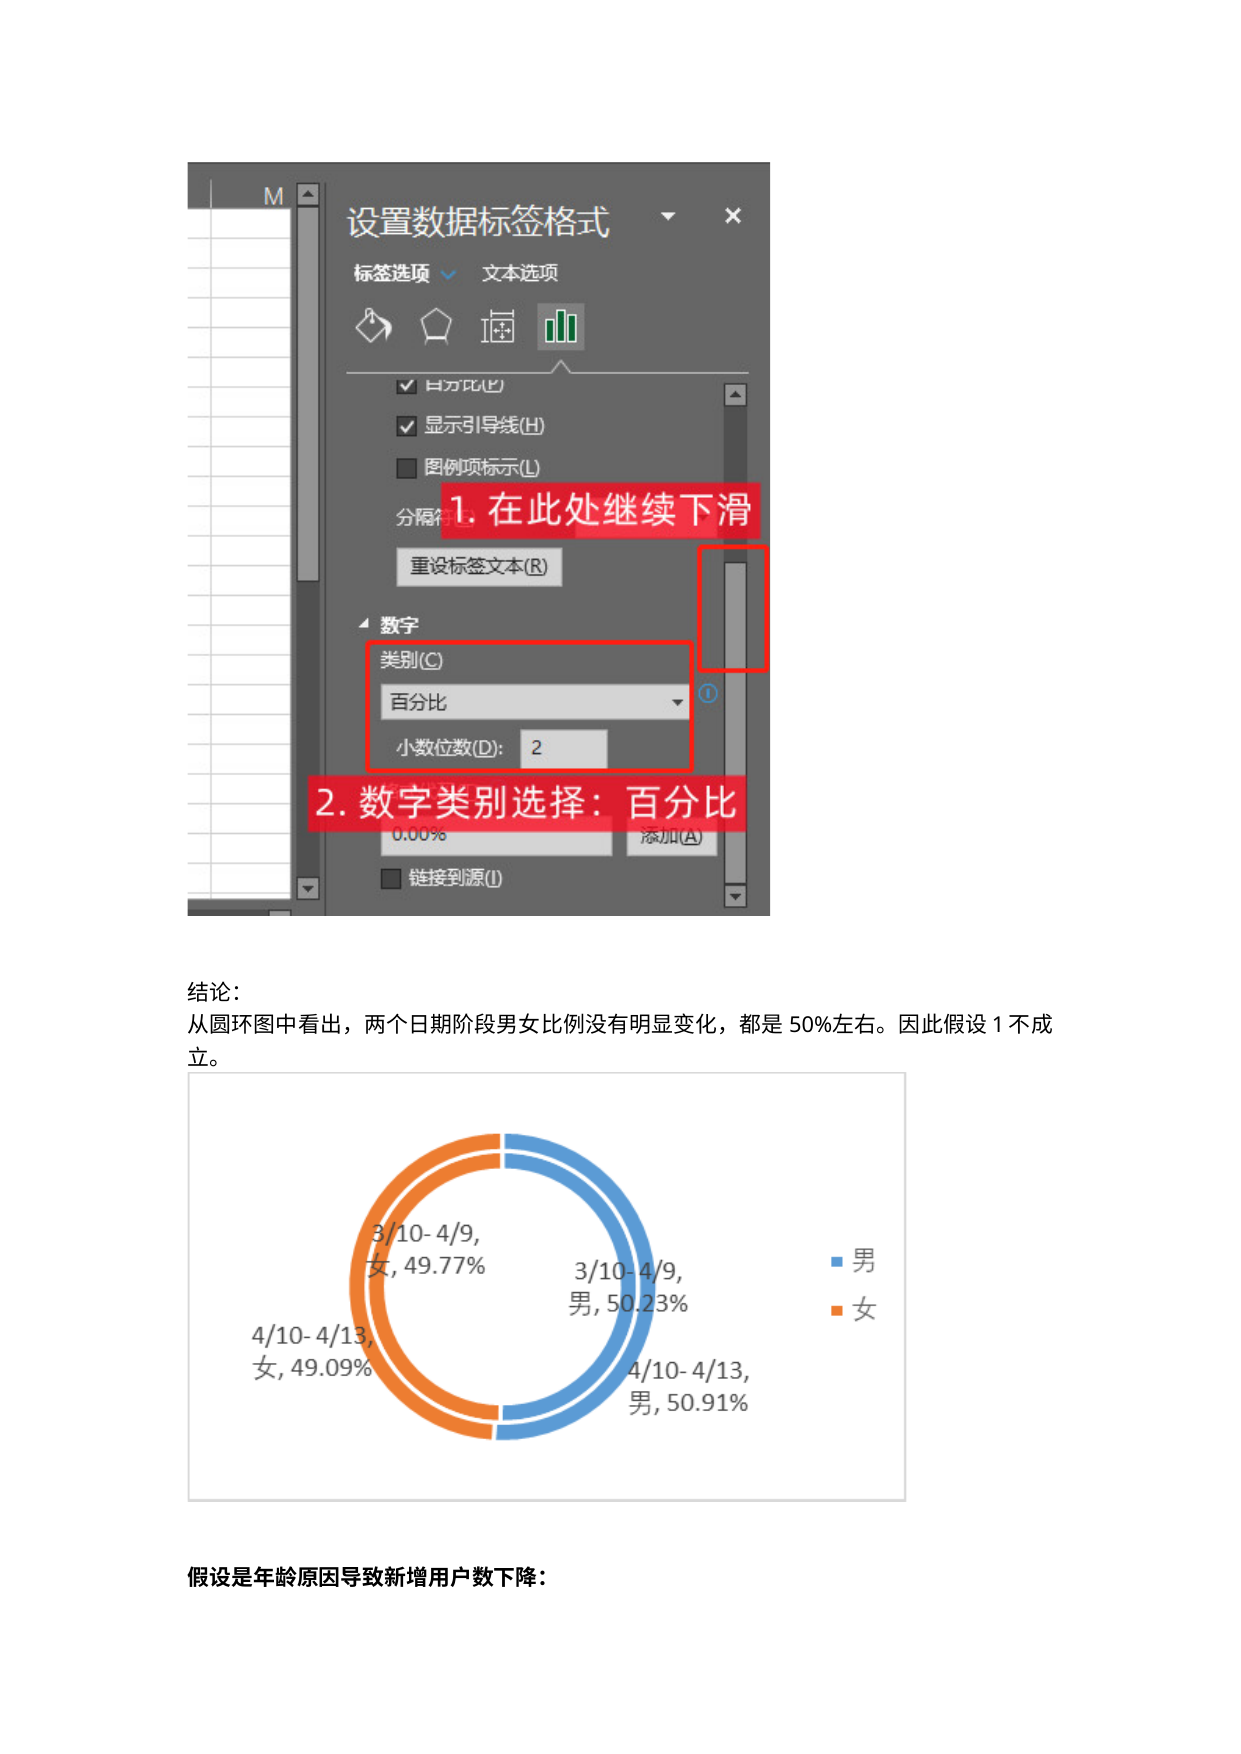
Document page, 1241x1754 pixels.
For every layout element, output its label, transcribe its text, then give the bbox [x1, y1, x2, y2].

picture [187, 162, 771, 916]
text 从圆环图中看出，两个日期阶段男女比例没有明显变化，都是50%左右。因此假设1不成立。 [187, 1007, 1053, 1072]
text 结论： [187, 974, 1053, 1007]
text 假设是年龄原因导致新增用户数下降： [187, 1559, 1053, 1592]
picture [187, 1072, 907, 1502]
